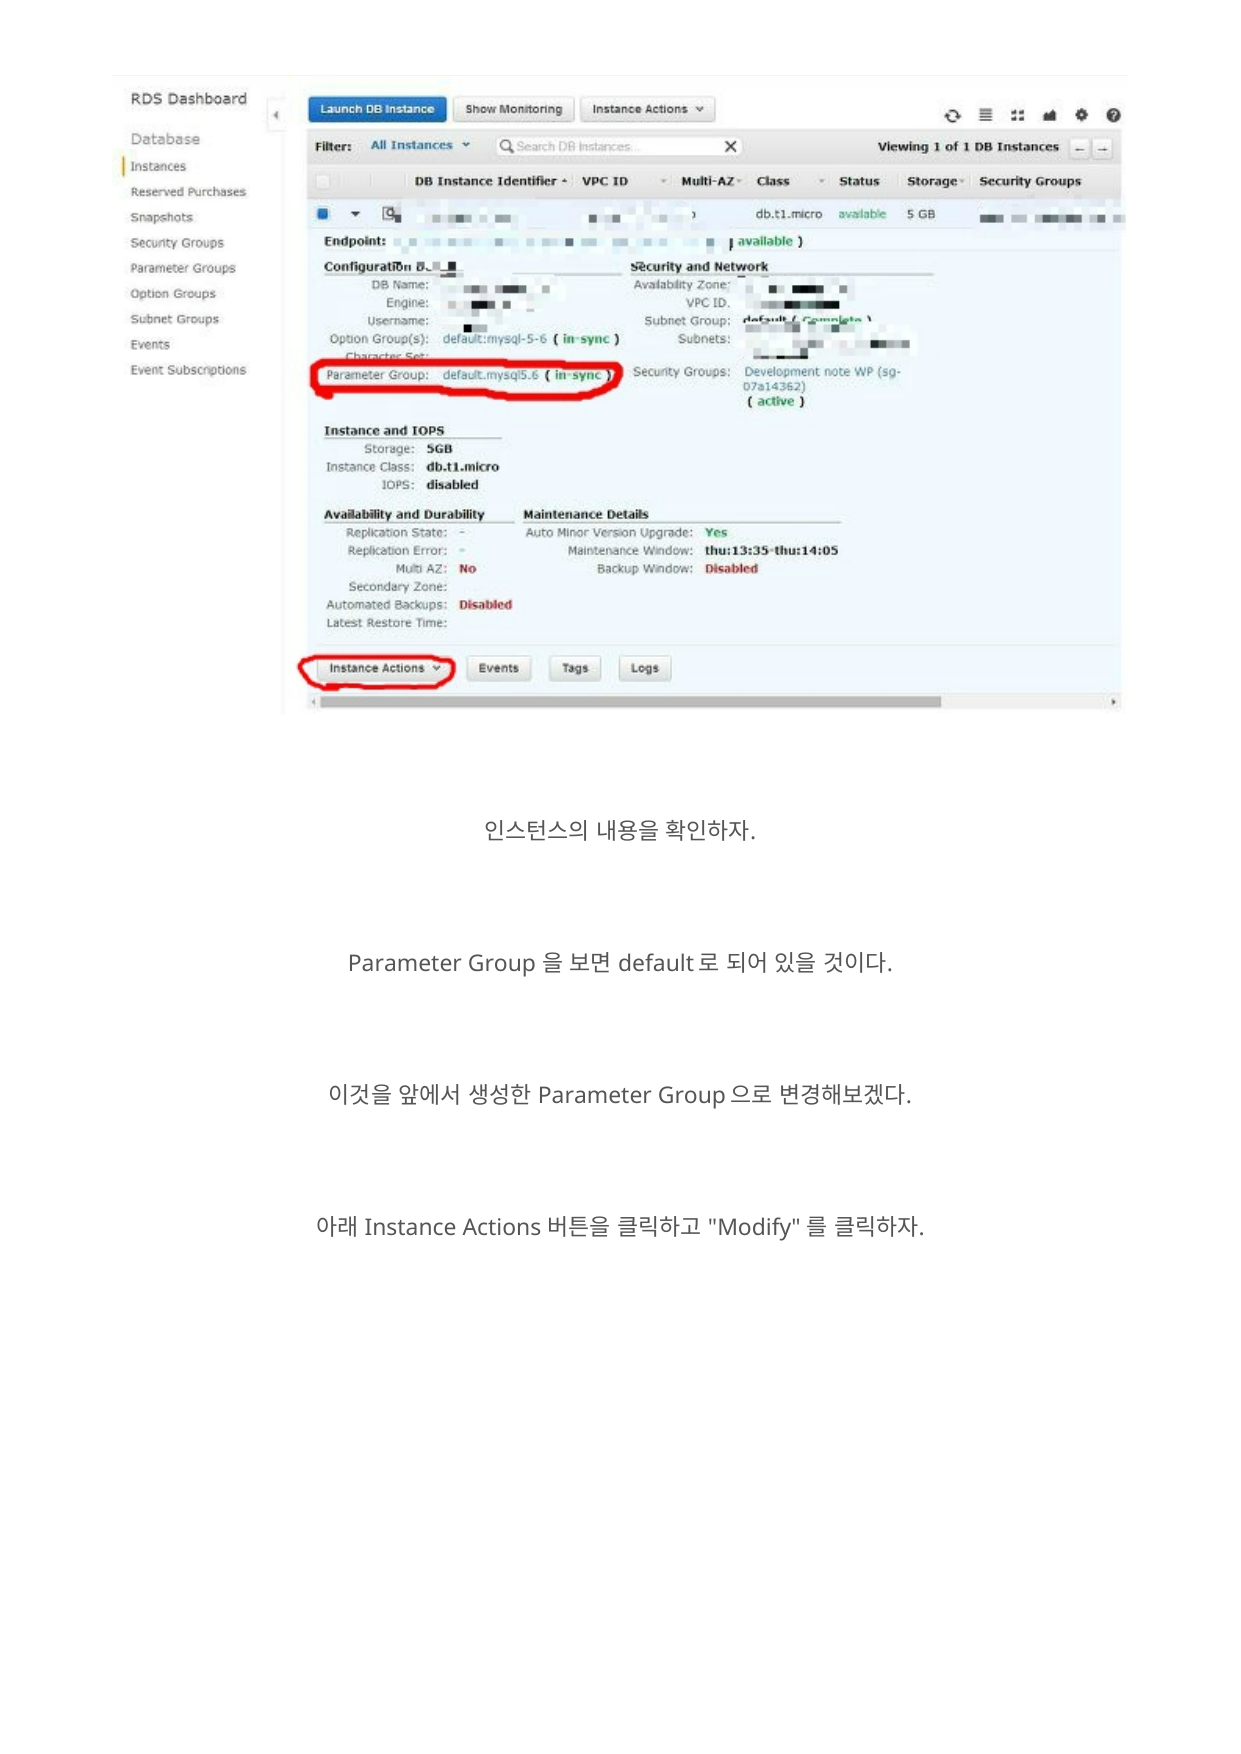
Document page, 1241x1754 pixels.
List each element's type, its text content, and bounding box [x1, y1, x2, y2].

picture [112, 75, 1129, 715]
text 인스턴스의 내용을 확인하자. [75, 810, 1165, 846]
text Parameter Group 을 보면 default로 되어 있을 것이다. [75, 942, 1165, 978]
text 아래 Instance Actions 버튼을 클릭하고 "Modify" 를 클릭하자. [75, 1205, 1165, 1242]
text 이것을 앞에서 생성한 Parameter Group으로 변경해보겠다. [75, 1073, 1165, 1110]
